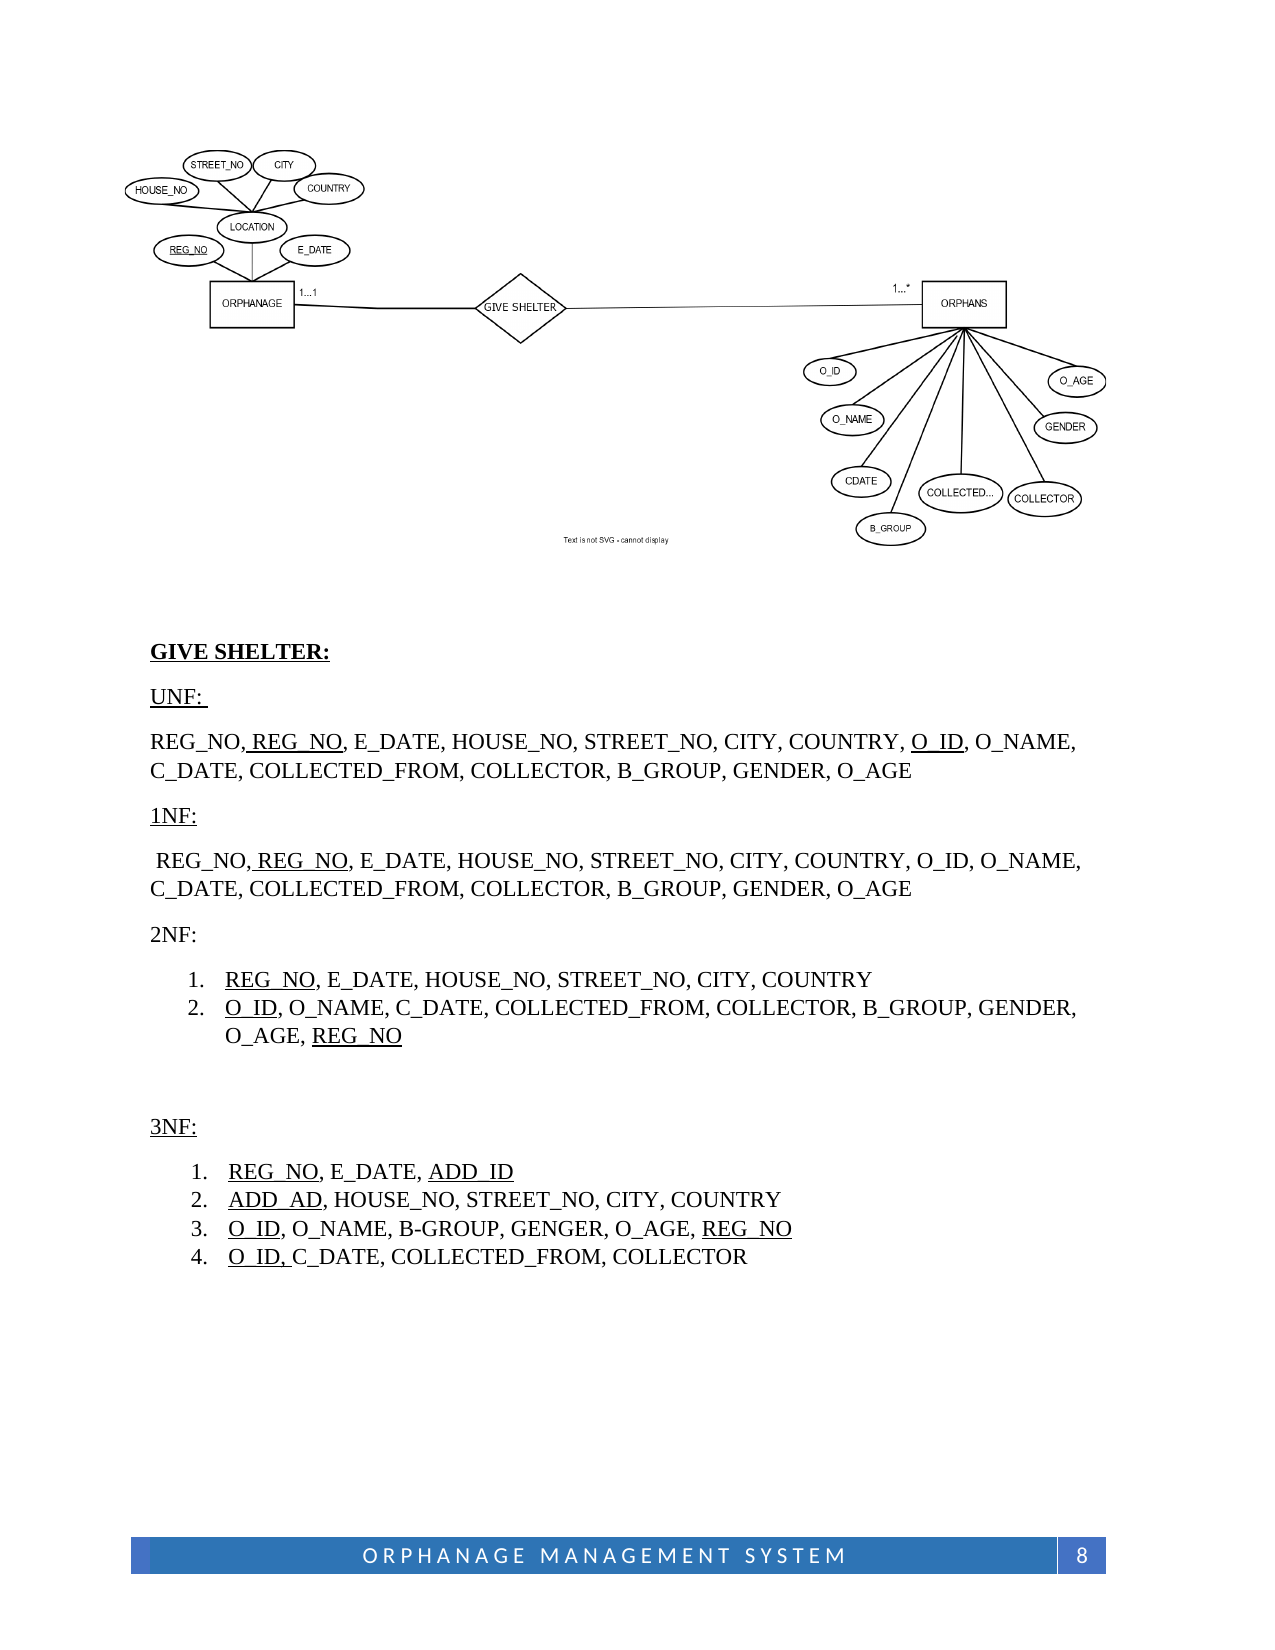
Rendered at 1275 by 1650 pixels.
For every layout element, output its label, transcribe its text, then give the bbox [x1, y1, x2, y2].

text 1NF: [150, 802, 1125, 828]
list ADD_AD, HOUSE_NO, STREET_NO, CITY, COUNTRY [191, 1186, 1125, 1213]
list O_ID, C_DATE, COLLECTED_FROM, COLLECTOR [191, 1243, 1125, 1269]
text 2NF: [150, 921, 1125, 947]
text GIVE SHELTER: [150, 638, 1125, 664]
text REG_NO, REG_NO, E_DATE, HOUSE_NO, STREET_NO, CITY, COUNTRY, O_ID, O_NAME, C_DATE, COLLECTED_FROM, COLLECTOR, B_GROUP, GENDER, O_AGE [150, 728, 1125, 783]
list REG_NO, E_DATE, HOUSE_NO, STREET_NO, CITY, COUNTRY [187, 966, 1125, 992]
list REG_NO, E_DATE, ADD_ID [191, 1158, 1125, 1184]
list O_ID, O_NAME, B-GROUP, GENGER, O_AGE, REG_NO [191, 1215, 1125, 1241]
list O_ID, O_NAME, C_DATE, COLLECTED_FROM, COLLECTOR, B_GROUP, GENDER, O_AGE, REG_NO [187, 994, 1125, 1049]
picture [124, 150, 1107, 546]
text REG_NO, REG_NO, E_DATE, HOUSE_NO, STREET_NO, CITY, COUNTRY, O_ID, O_NAME, C_DATE, COLLECTED_FROM, COLLECTOR, B_GROUP, GENDER, O_AGE [150, 847, 1125, 902]
text UNF: [150, 683, 1125, 710]
text 3NF: [150, 1113, 1125, 1139]
